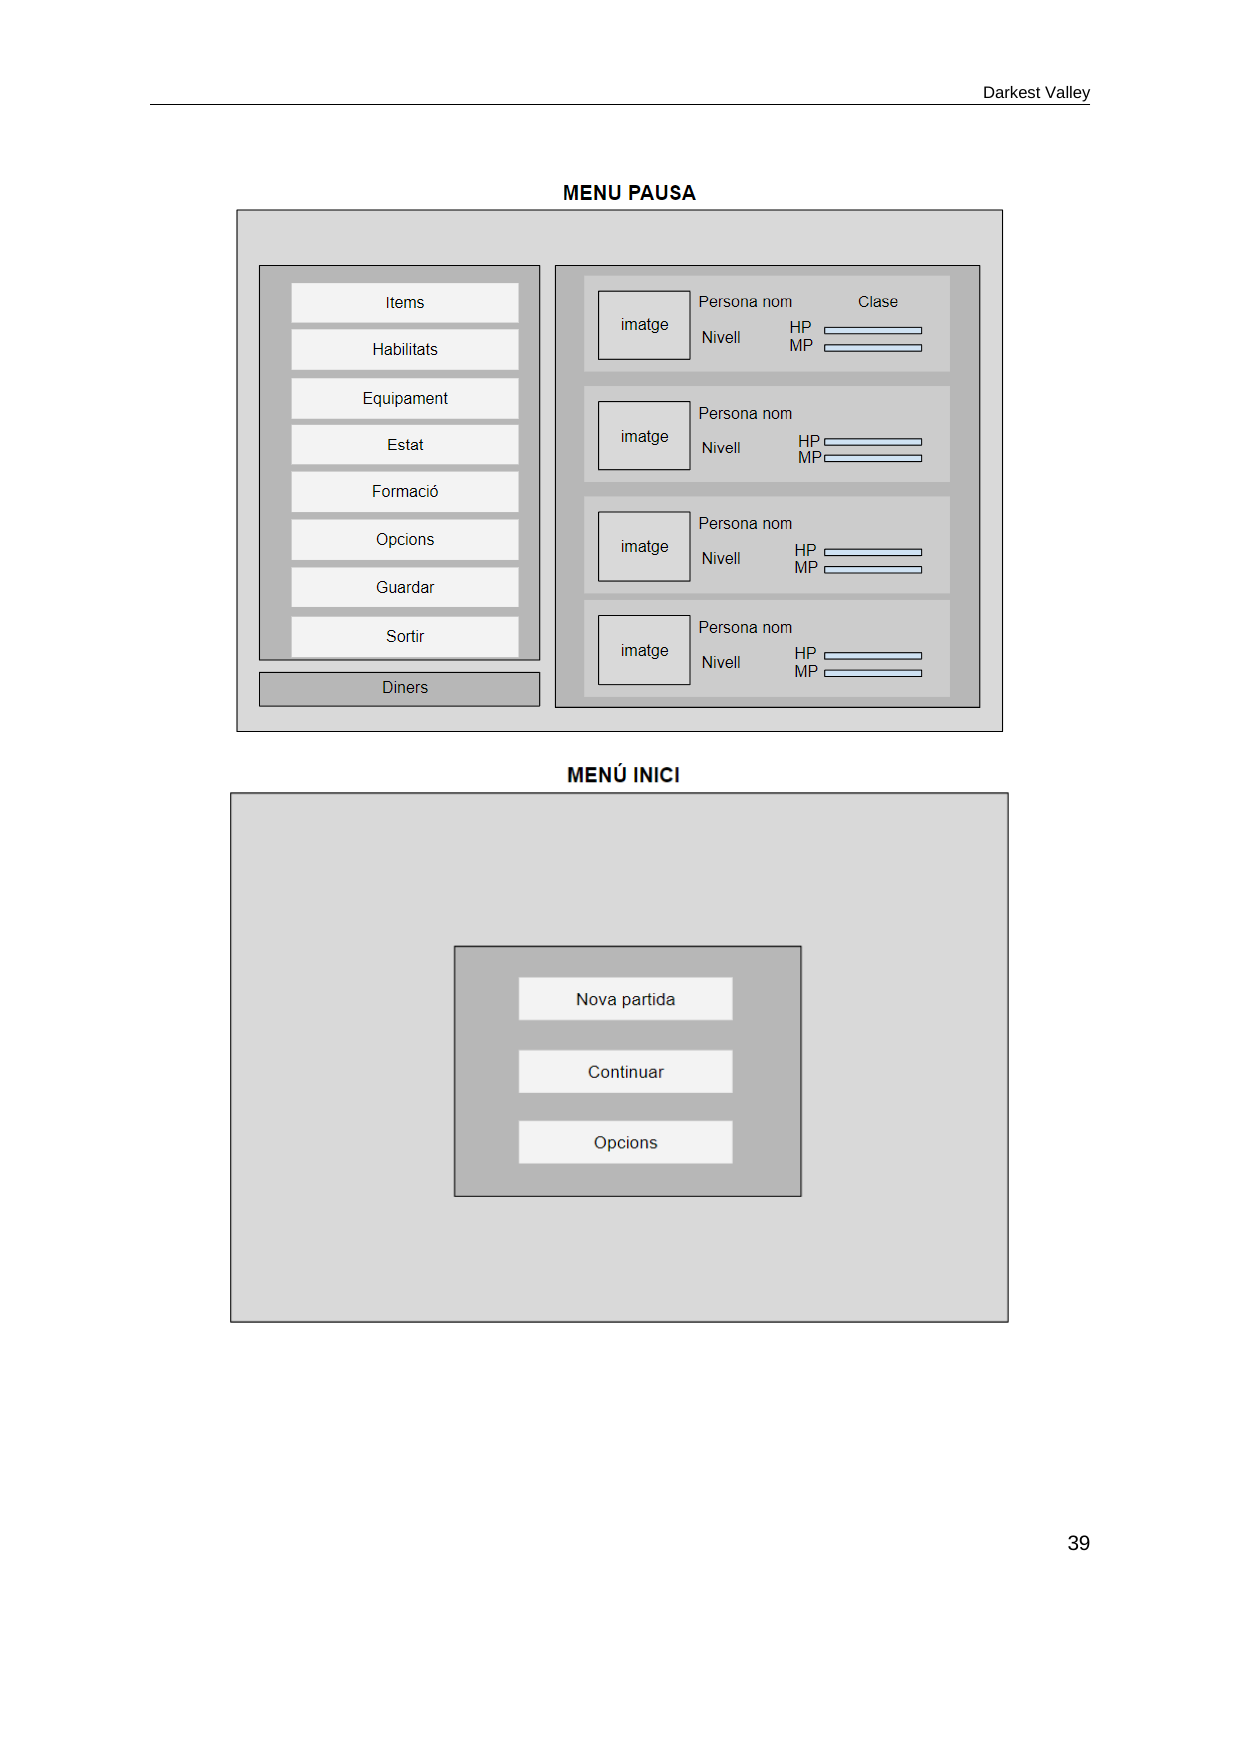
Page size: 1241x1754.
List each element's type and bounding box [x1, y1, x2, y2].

picture [218, 749, 1022, 1336]
picture [232, 150, 1008, 747]
